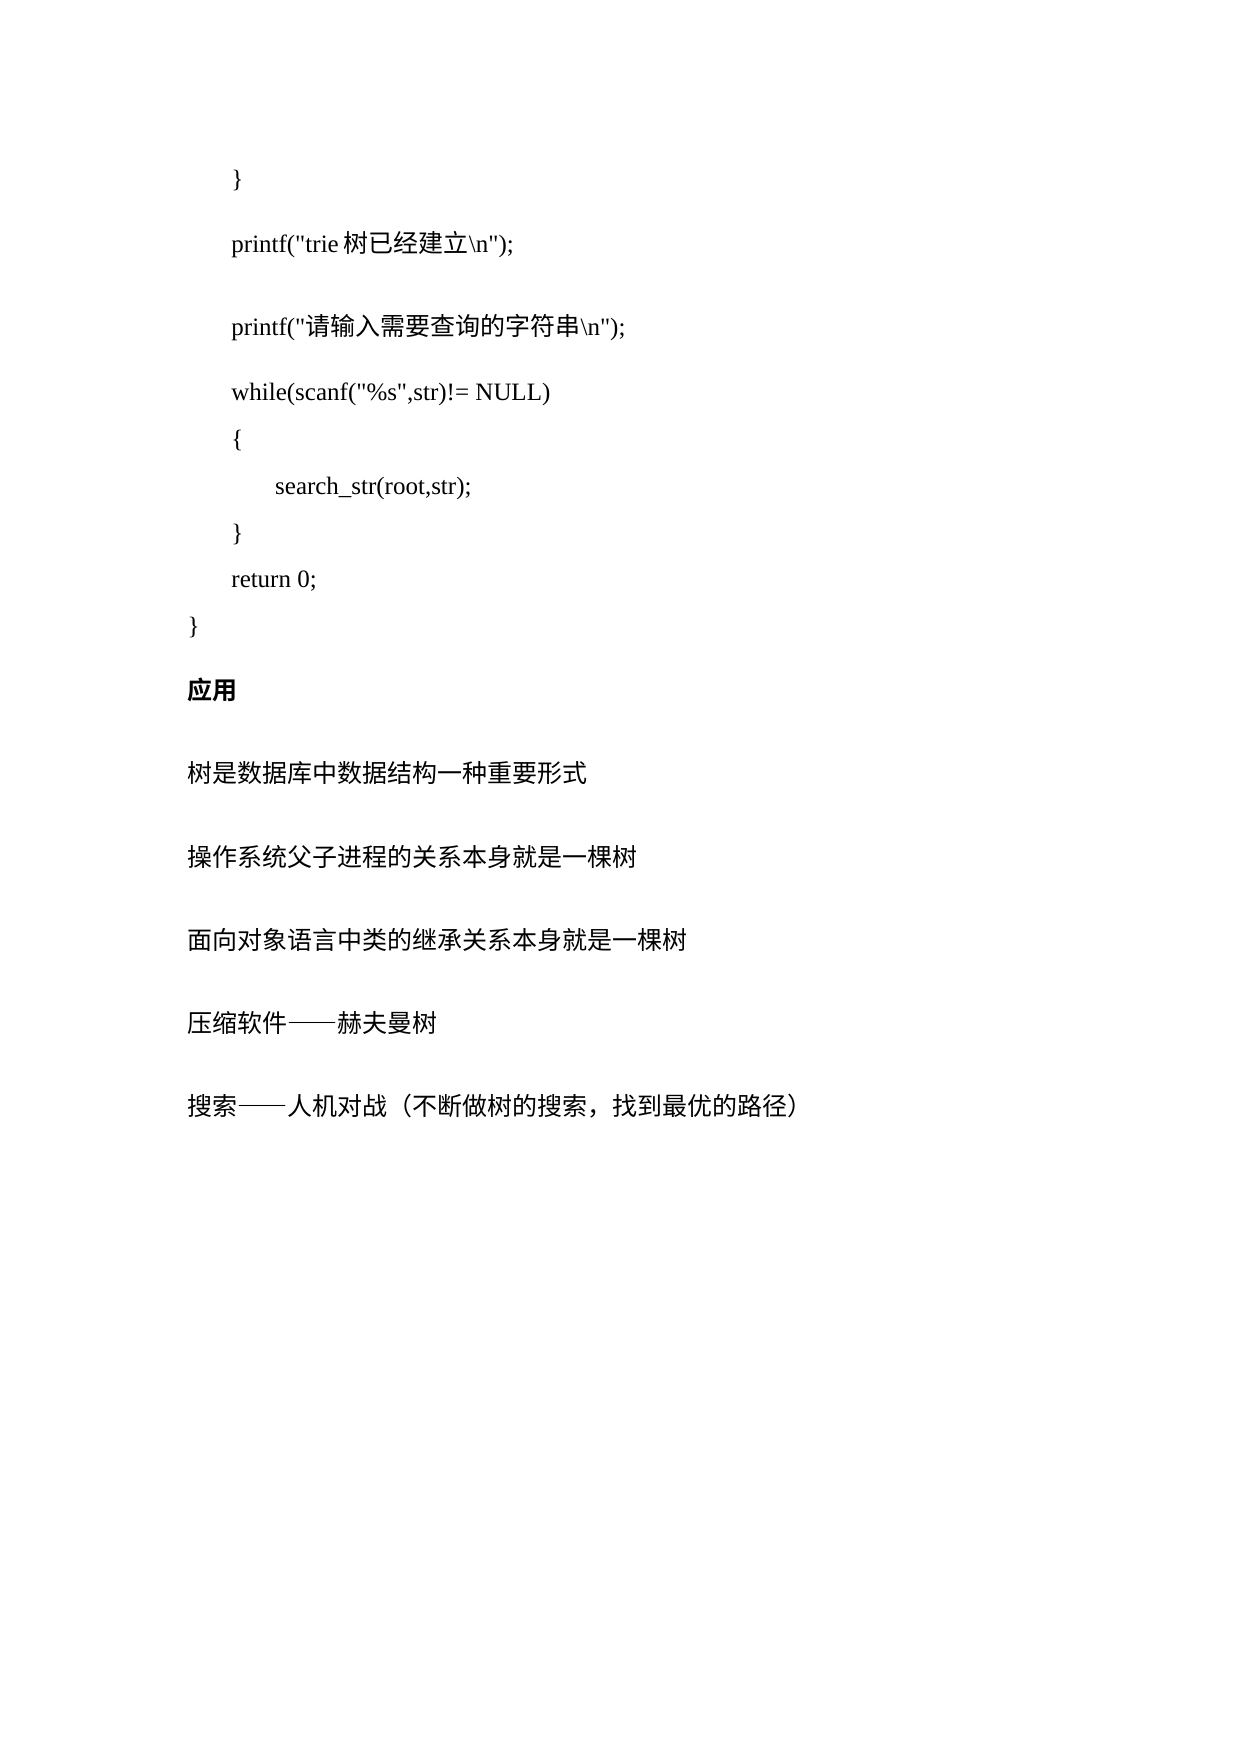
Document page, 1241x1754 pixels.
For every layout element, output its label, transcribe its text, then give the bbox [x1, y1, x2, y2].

text return 0; [187, 563, 1053, 595]
text while(scanf("%s",str)!= NULL) [187, 375, 1053, 408]
text printf("trie树已经建立\n"); [187, 209, 1053, 274]
text { [187, 422, 1053, 454]
text 面向对象语言中类的继承关系本身就是一棵树 [187, 906, 1053, 971]
text } [187, 516, 1053, 548]
text 压缩软件——赫夫曼树 [187, 989, 1053, 1054]
text 操作系统父子进程的关系本身就是一棵树 [187, 823, 1053, 888]
text } [187, 609, 1053, 642]
text printf("请输入需要查询的字符串\n"); [187, 292, 1053, 357]
subtitle 应用 [187, 656, 1053, 721]
text } [187, 162, 1053, 194]
text 树是数据库中数据结构一种重要形式 [187, 739, 1053, 804]
text search_str(root,str); [187, 469, 1053, 501]
text 搜索——人机对战（不断做树的搜索，找到最优的路径） [187, 1072, 1053, 1137]
